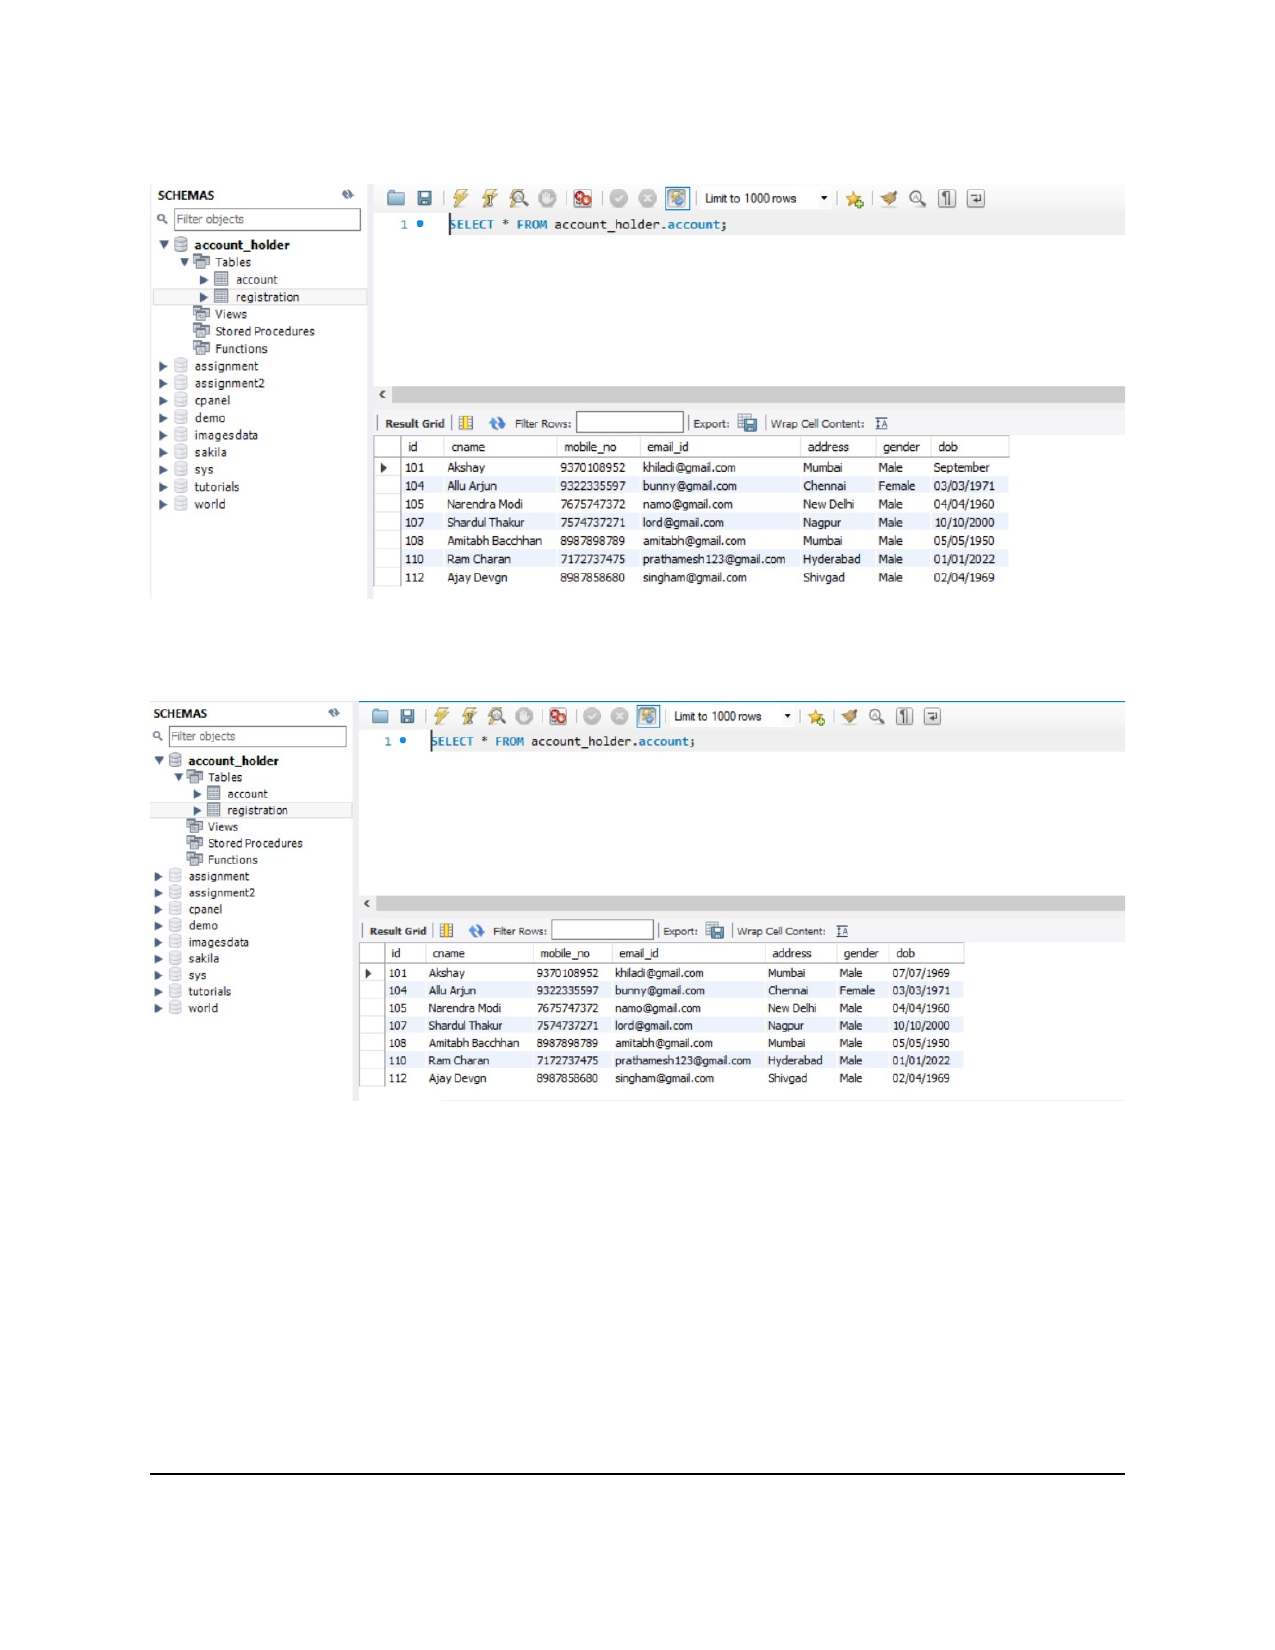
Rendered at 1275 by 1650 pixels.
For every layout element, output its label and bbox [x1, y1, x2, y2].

picture [150, 184, 1125, 599]
picture [150, 701, 1125, 1101]
